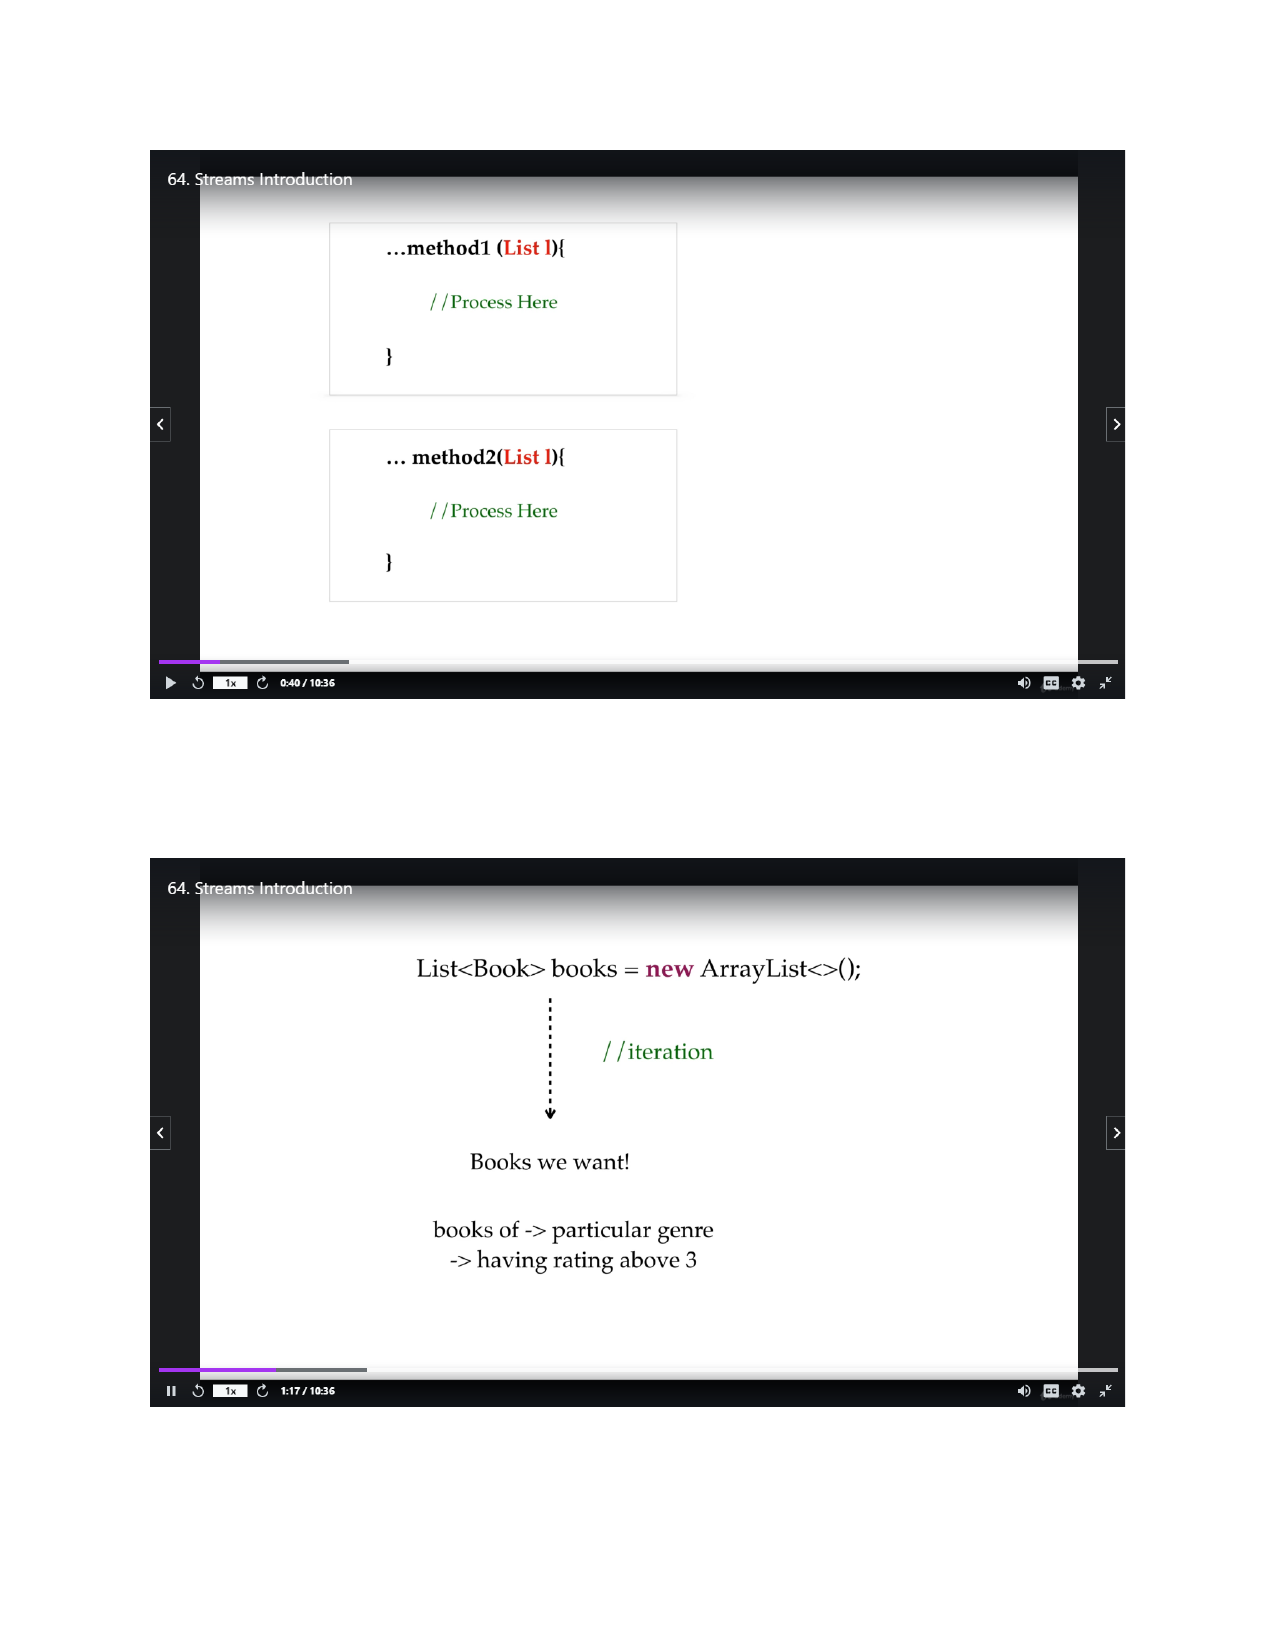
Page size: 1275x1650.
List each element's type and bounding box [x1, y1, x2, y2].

picture [150, 150, 1125, 699]
picture [150, 858, 1125, 1407]
